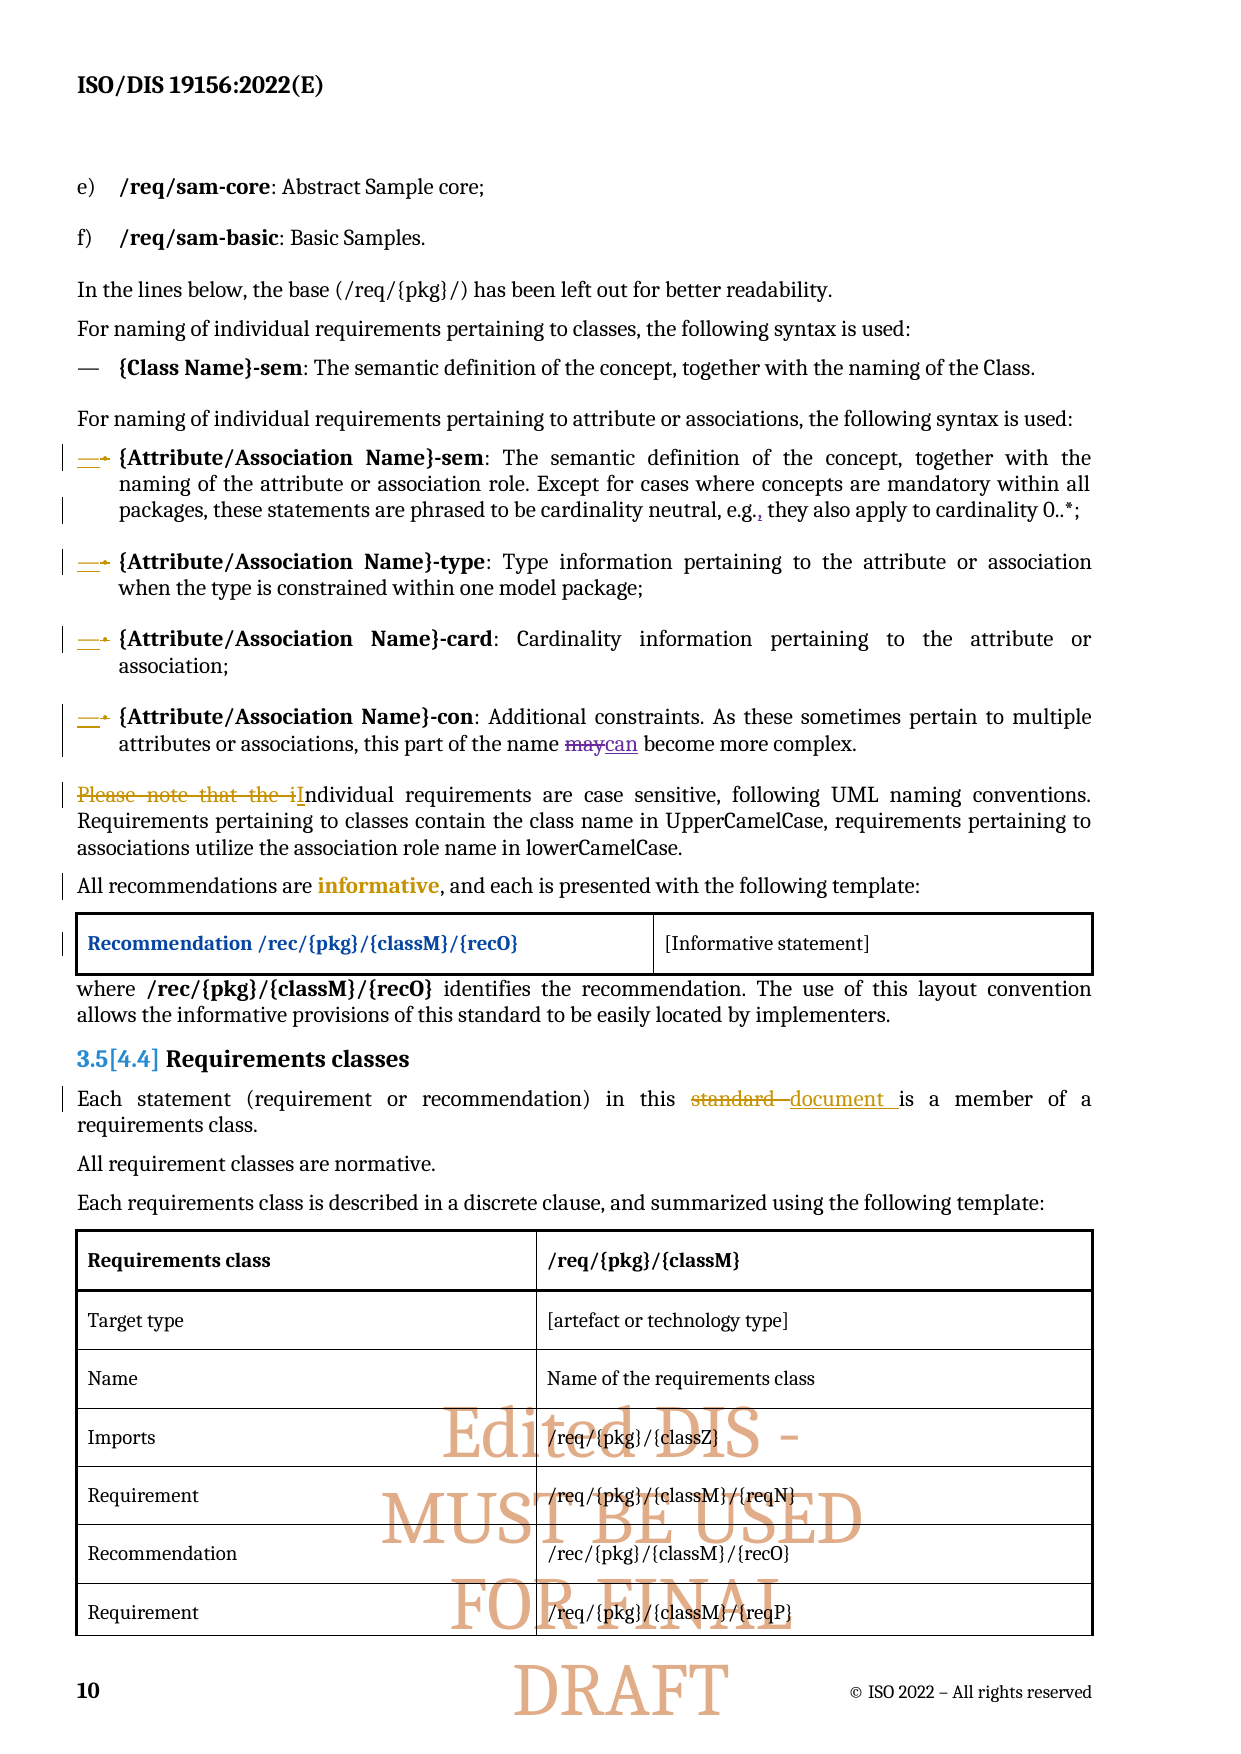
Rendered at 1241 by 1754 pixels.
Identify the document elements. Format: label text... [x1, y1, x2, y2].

table_cell /rec/{pkg}/{classM}/{recO} [537, 1525, 1091, 1583]
table_header /req/{pkg}/{classM} [537, 1232, 1091, 1289]
table_cell Target type [78, 1292, 536, 1349]
list e) /req/sam-core: Abstract Sample core; [77, 174, 1092, 200]
table_cell Name [78, 1350, 536, 1408]
table_header Requirements class [78, 1232, 536, 1289]
text For naming of individual requirements pertaining to attribute or associations, the following syntax is used: [77, 406, 1092, 432]
text All recommendations are informative, and each is presented with the following template: [77, 873, 1092, 899]
text For naming of individual requirements pertaining to classes, the following syntax is used: [77, 315, 1092, 342]
table_header Recommendation /rec/{pkg}/{classM}/{recO} [78, 915, 653, 972]
text Each requirements class is described in a discrete clause, and summarized using the following template: [77, 1190, 1092, 1216]
text Each statement (requirement or recommendation) in this is a member of a requirements class. [77, 1086, 1092, 1138]
list {Attribute/Association Name}-sem: The semantic definition of the concept, together with the naming of the attribute or association role. Except for cases where concepts are mandatory within all packages, these statements are phrased to be cardinality neutral, e.g. they also apply to cardinality 0..*; [77, 444, 1092, 523]
table_cell Recommendation [78, 1525, 536, 1583]
table_cell Imports [78, 1409, 536, 1466]
table_cell [artefact or technology type] [537, 1292, 1091, 1349]
table_cell Name of the requirements class [537, 1350, 1091, 1408]
table_header [Informative statement] [654, 915, 1091, 972]
table_cell Requirement [78, 1584, 536, 1635]
text All requirement classes are normative. [77, 1151, 1092, 1177]
list — {Class Name}-sem: The semantic definition of the concept, together with the naming of the Class. [77, 354, 1092, 381]
table_cell /req/{pkg}/{classM}/{reqN} [537, 1467, 1091, 1524]
list {Attribute/Association Name}-con: Additional constraints. As these sometimes pertain to multiple attributes or associations, this part of the name become more complex. [77, 704, 1092, 757]
list {Attribute/Association Name}-type: Type information pertaining to the attribute or association when the type is constrained within one model package; [77, 548, 1092, 601]
text In the lines below, the base (/req/{pkg}/) has been left out for better readability. [77, 277, 1092, 303]
list f) /req/sam-basic: Basic Samples. [77, 225, 1092, 252]
text ndividual requirements are case sensitive, following UML naming conventions. Requirements pertaining to classes contain the class name in UpperCamelCase, requirements pertaining to associations utilize the association role name in lowerCamelCase. [77, 782, 1092, 861]
table_cell /req/{pkg}/{classM}/{reqP} [537, 1584, 1091, 1635]
subtitle Requirements classes [77, 1047, 1092, 1073]
list {Attribute/Association Name}-card: Cardinality information pertaining to the attribute or association; [77, 626, 1092, 679]
table_cell /req/{pkg}/{classZ} [537, 1409, 1091, 1466]
text where /rec/{pkg}/{classM}/{recO} identifies the recommendation. The use of this layout convention allows the informative provisions of this standard to be easily located by implementers. [77, 976, 1092, 1028]
table_cell Requirement [78, 1467, 536, 1524]
